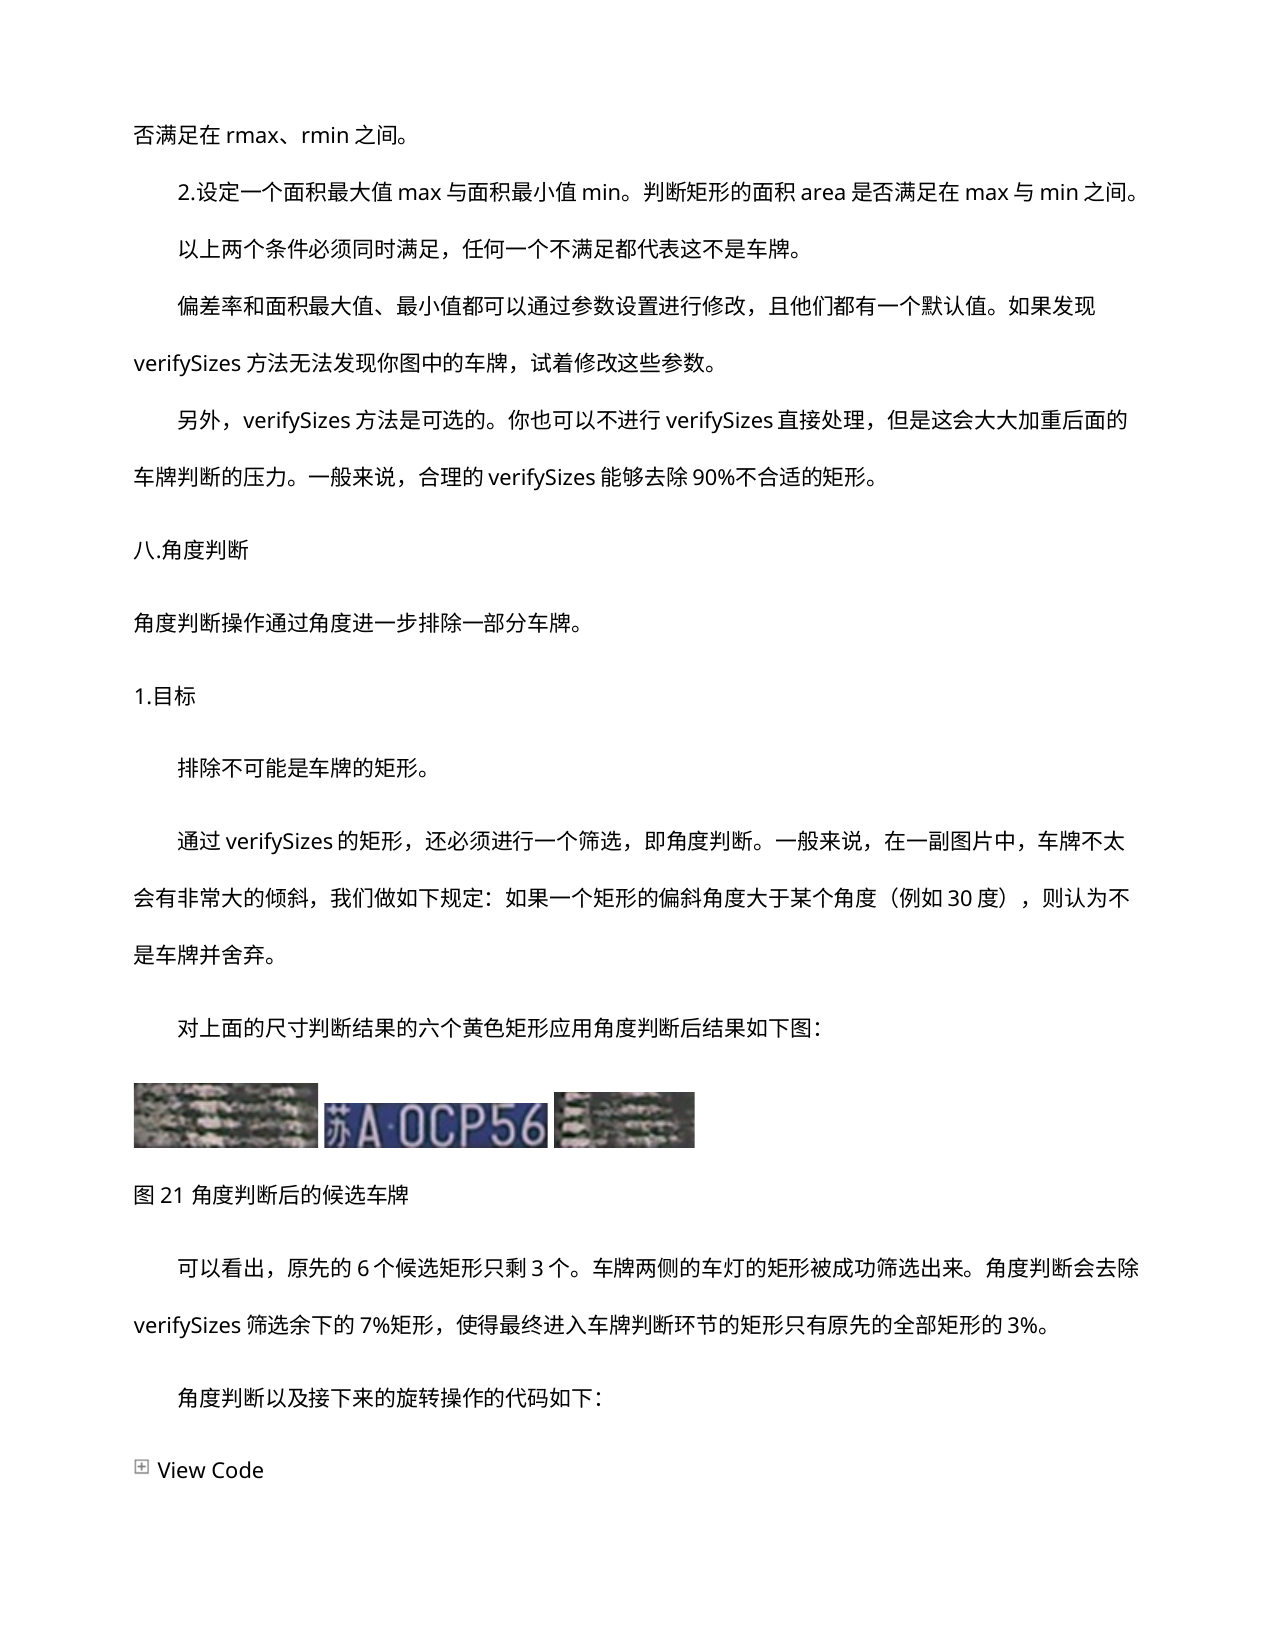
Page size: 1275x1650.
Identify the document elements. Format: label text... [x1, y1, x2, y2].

text 1.目标 [134, 679, 1141, 710]
picture [554, 1092, 695, 1148]
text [134, 118, 1141, 492]
text 排除不可能是车牌的矩形。 [134, 751, 1141, 783]
picture [133, 1083, 319, 1148]
picture [324, 1103, 548, 1148]
text 图21 角度判断后的候选车牌 [134, 1083, 1141, 1210]
text 可以看出，原先的6个候选矩形只剩3个。车牌两侧的车灯的矩形被成功筛选出来。角度判断会去除verifySizes筛选余下的7%矩形，使得最终进入车牌判断环节的矩形只有原先的全部矩形的3%。 [134, 1251, 1141, 1340]
text 角度判断以及接下来的旋转操作的代码如下： [134, 1381, 1141, 1413]
text View Code [134, 1453, 1141, 1485]
text 对上面的尺寸判断结果的六个黄色矩形应用角度判断后结果如下图： [134, 1011, 1141, 1042]
picture [133, 1453, 151, 1479]
text 角度判断操作通过角度进一步排除一部分车牌。 [134, 606, 1141, 638]
text 通过verifySizes的矩形，还必须进行一个筛选，即角度判断。一般来说，在一副图片中，车牌不太会有非常大的倾斜，我们做如下规定：如果一个矩形的偏斜角度大于某个角度（例如30度），则认为不是车牌并舍弃。 [134, 824, 1141, 970]
text 八.角度判断 [134, 533, 1141, 565]
